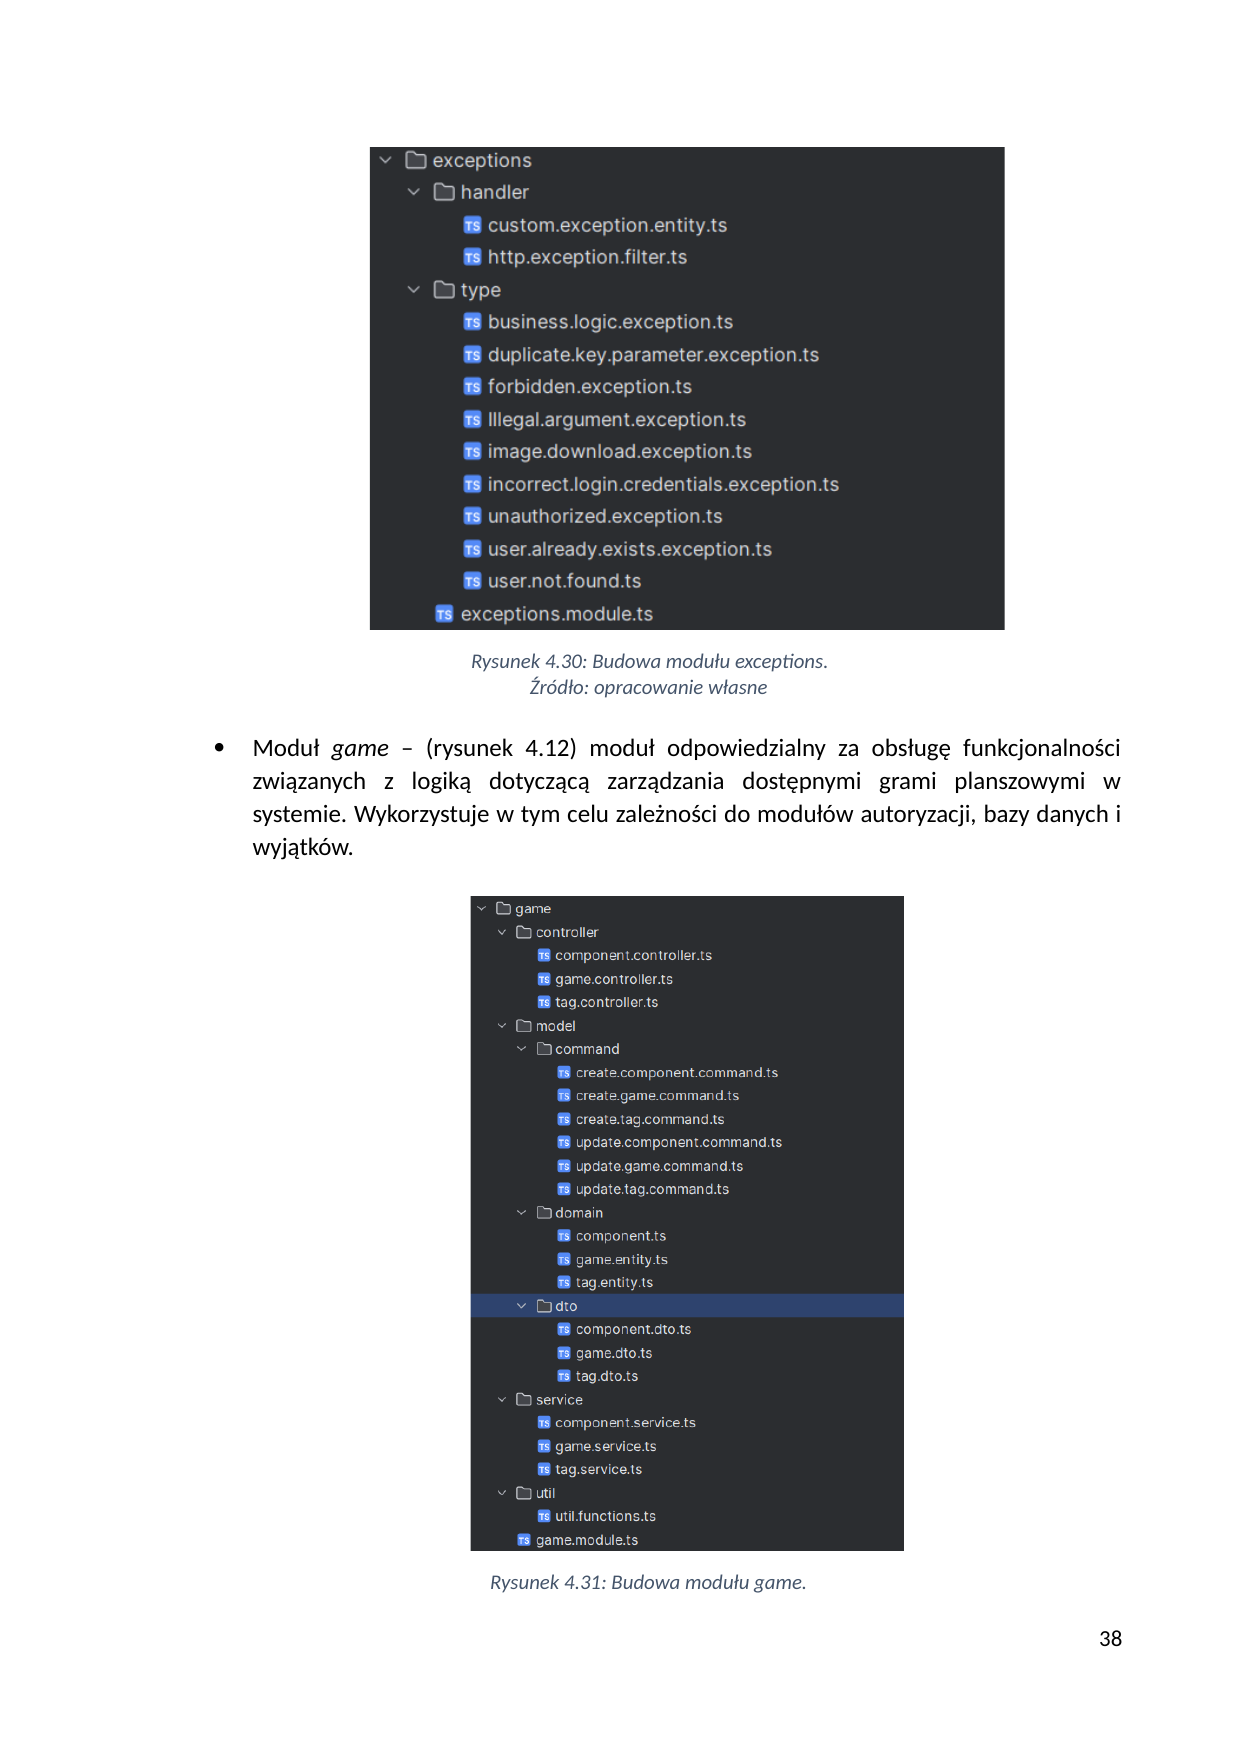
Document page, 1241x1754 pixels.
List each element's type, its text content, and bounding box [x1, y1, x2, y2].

picture [369, 147, 1005, 630]
picture [470, 896, 904, 1551]
list Moduł game – (rysunek 4.12) moduł odpowiedzialny za obsługę funkcjonalności związanych z logiką dotyczącą zarządzania dostępnymi grami planszowymi w systemie. Wykorzystuje w tym celu zależności do modułów autoryzacji, bazy danych i wyjątków. [215, 732, 1122, 862]
text Źródło: opracowanie własne [177, 674, 1122, 699]
